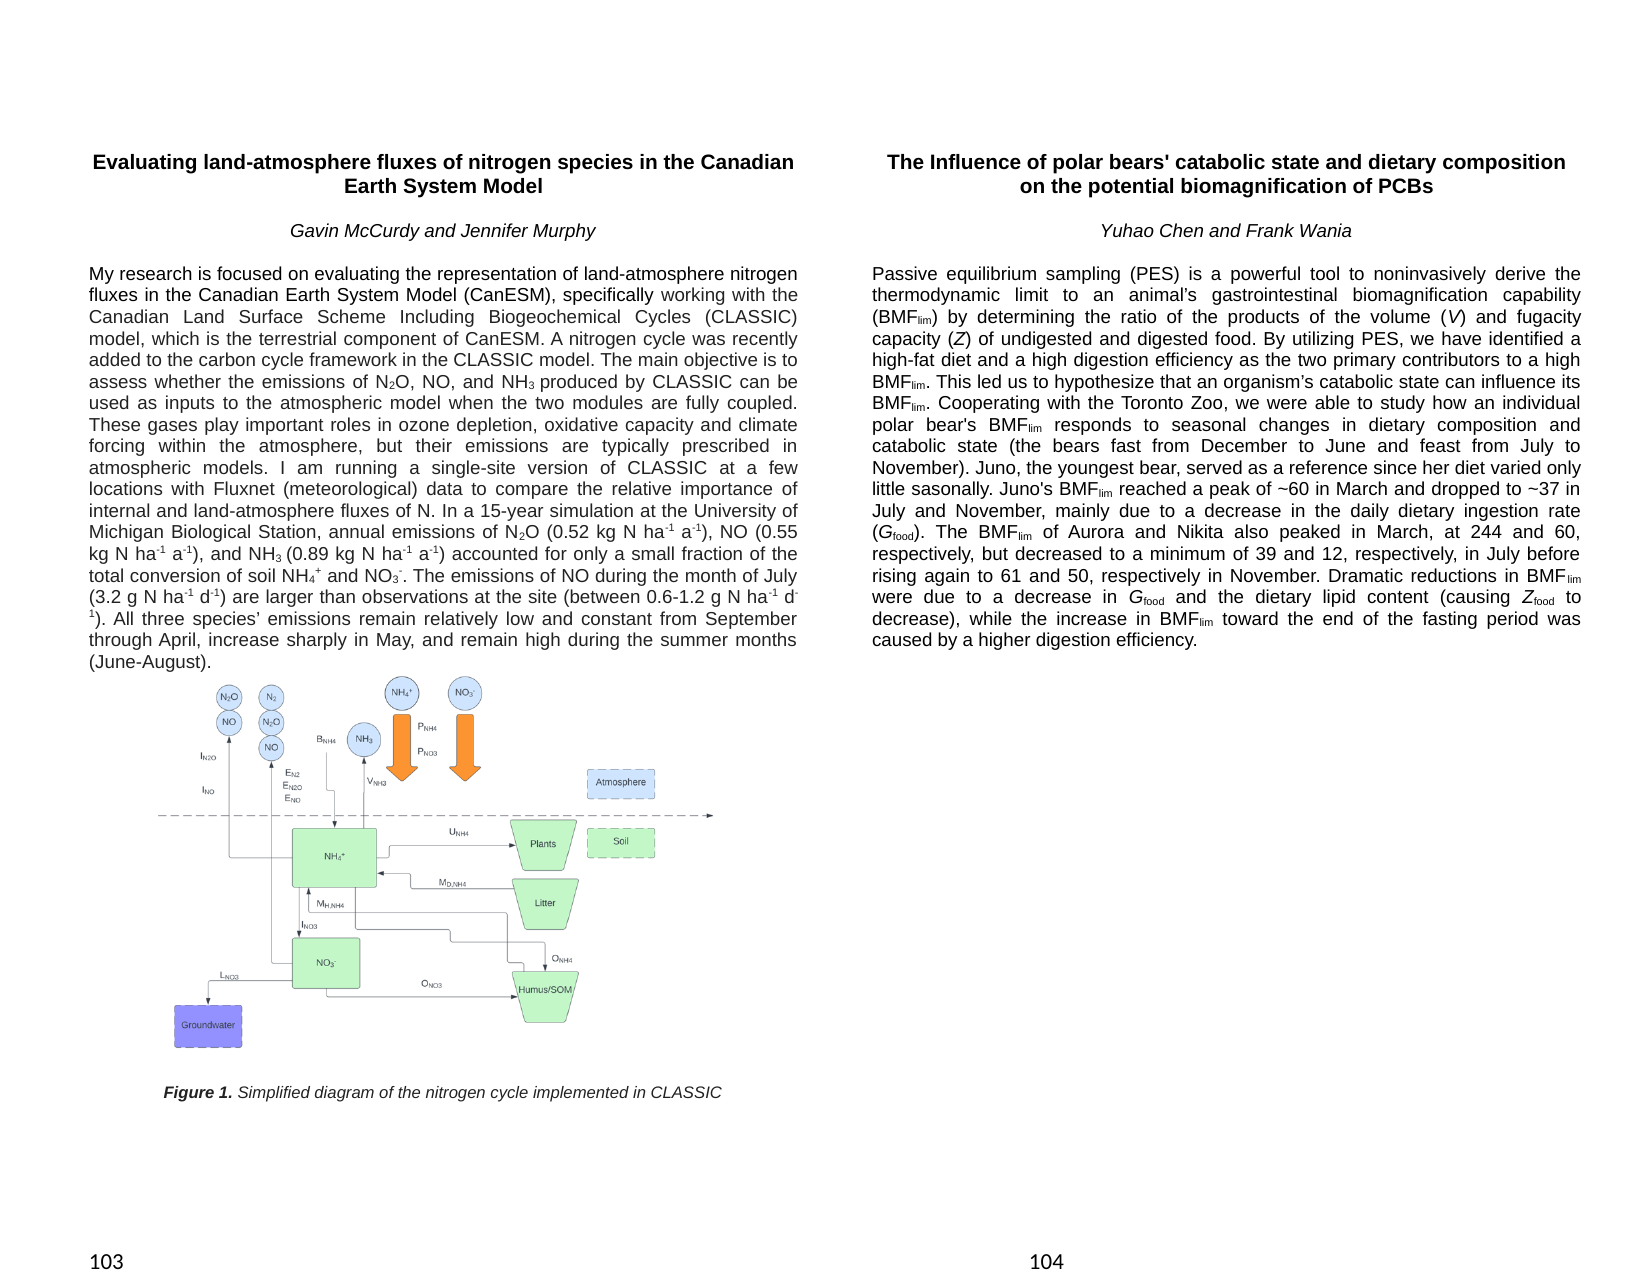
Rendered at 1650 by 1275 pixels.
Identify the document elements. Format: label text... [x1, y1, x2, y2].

text Passive equilibrium sampling (PES) is a powerful tool to noninvasively derive the thermodynamic limit to an animal’s gastrointestinal biomagnification capability (BMFlim) by determining the ratio of the products of the volume (V) and fugacity capacity (Z) of undigested and digested food. By utilizing PES, we have identified a high-fat diet and a high digestion efficiency as the two primary contributors to a high BMFlim. This led us to hypothesize that an organism’s catabolic state can influence its BMFlim. Cooperating with the Toronto Zoo, we were able to study how an individual polar bear's BMFlim responds to seasonal changes in dietary composition and catabolic state (the bears fast from December to June and feast from July to November). Juno, the youngest bear, served as a reference since her diet varied only little sasonally. Juno's BMFlim reached a peak of ~60 in March and dropped to ~37 in July and November, mainly due to a decrease in the daily dietary ingestion rate (Gfood). The BMFlim of Aurora and Nikita also peaked in March, at 244 and 60, respectively, but decreased to a minimum of 39 and 12, respectively, in July before rising again to 61 and 50, respectively in November. Dramatic reductions in BMFlim were due to a decrease in Gfood and the dietary lipid content (causing Zfood to decrease), while the increase in BMFlim toward the end of the fasting period was caused by a higher digestion efficiency. [872, 263, 1581, 651]
text The Influence of polar bears' catabolic state and dietary composition on the potential biomagnification of PCBs [872, 150, 1581, 198]
text Figure 1. Simplified diagram of the nitrogen cycle implemented in CLASSIC [89, 1083, 798, 1102]
picture [154, 672, 733, 1067]
text My research is focused on evaluating the representation of land-atmosphere nitrogen fluxes in the Canadian Earth System Model (CanESM), specifically working with the Canadian Land Surface Scheme Including Biogeochemical Cycles (CLASSIC) model, which is the terrestrial component of CanESM. A nitrogen cycle was recently added to the carbon cycle framework in the CLASSIC model. The main objective is to assess whether the emissions of N2O, NO, and NH3 produced by CLASSIC can be used as inputs to the atmospheric model when the two modules are fully coupled. These gases play important roles in ozone depletion, oxidative capacity and climate forcing within the atmosphere, but their emissions are typically prescribed in atmospheric models. I am running a single-site version of CLASSIC at a few locations with Fluxnet (meteorological) data to compare the relative importance of internal and land-atmosphere fluxes of N. In a 15-year simulation at the University of Michigan Biological Station, annual emissions of N2O (0.52 kg N ha-1 a-1), NO (0.55 kg N ha-1 a-1), and NH3 (0.89 kg N ha-1 a-1) accounted for only a small fraction of the total conversion of soil NH4+ and NO3-. The emissions of NO during the month of July (3.2 g N ha-1 d-1) are larger than observations at the site (between 0.6-1.2 g N ha-1 d-1). All three species’ emissions remain relatively low and constant from September through April, increase sharply in May, and remain high during the summer months (June-August). [89, 263, 798, 672]
text Gavin McCurdy and Jennifer Murphy [89, 219, 798, 241]
text Evaluating land-atmosphere fluxes of nitrogen species in the Canadian Earth System Model [89, 150, 798, 198]
text Yuhao Chen and Frank Wania [872, 219, 1581, 241]
